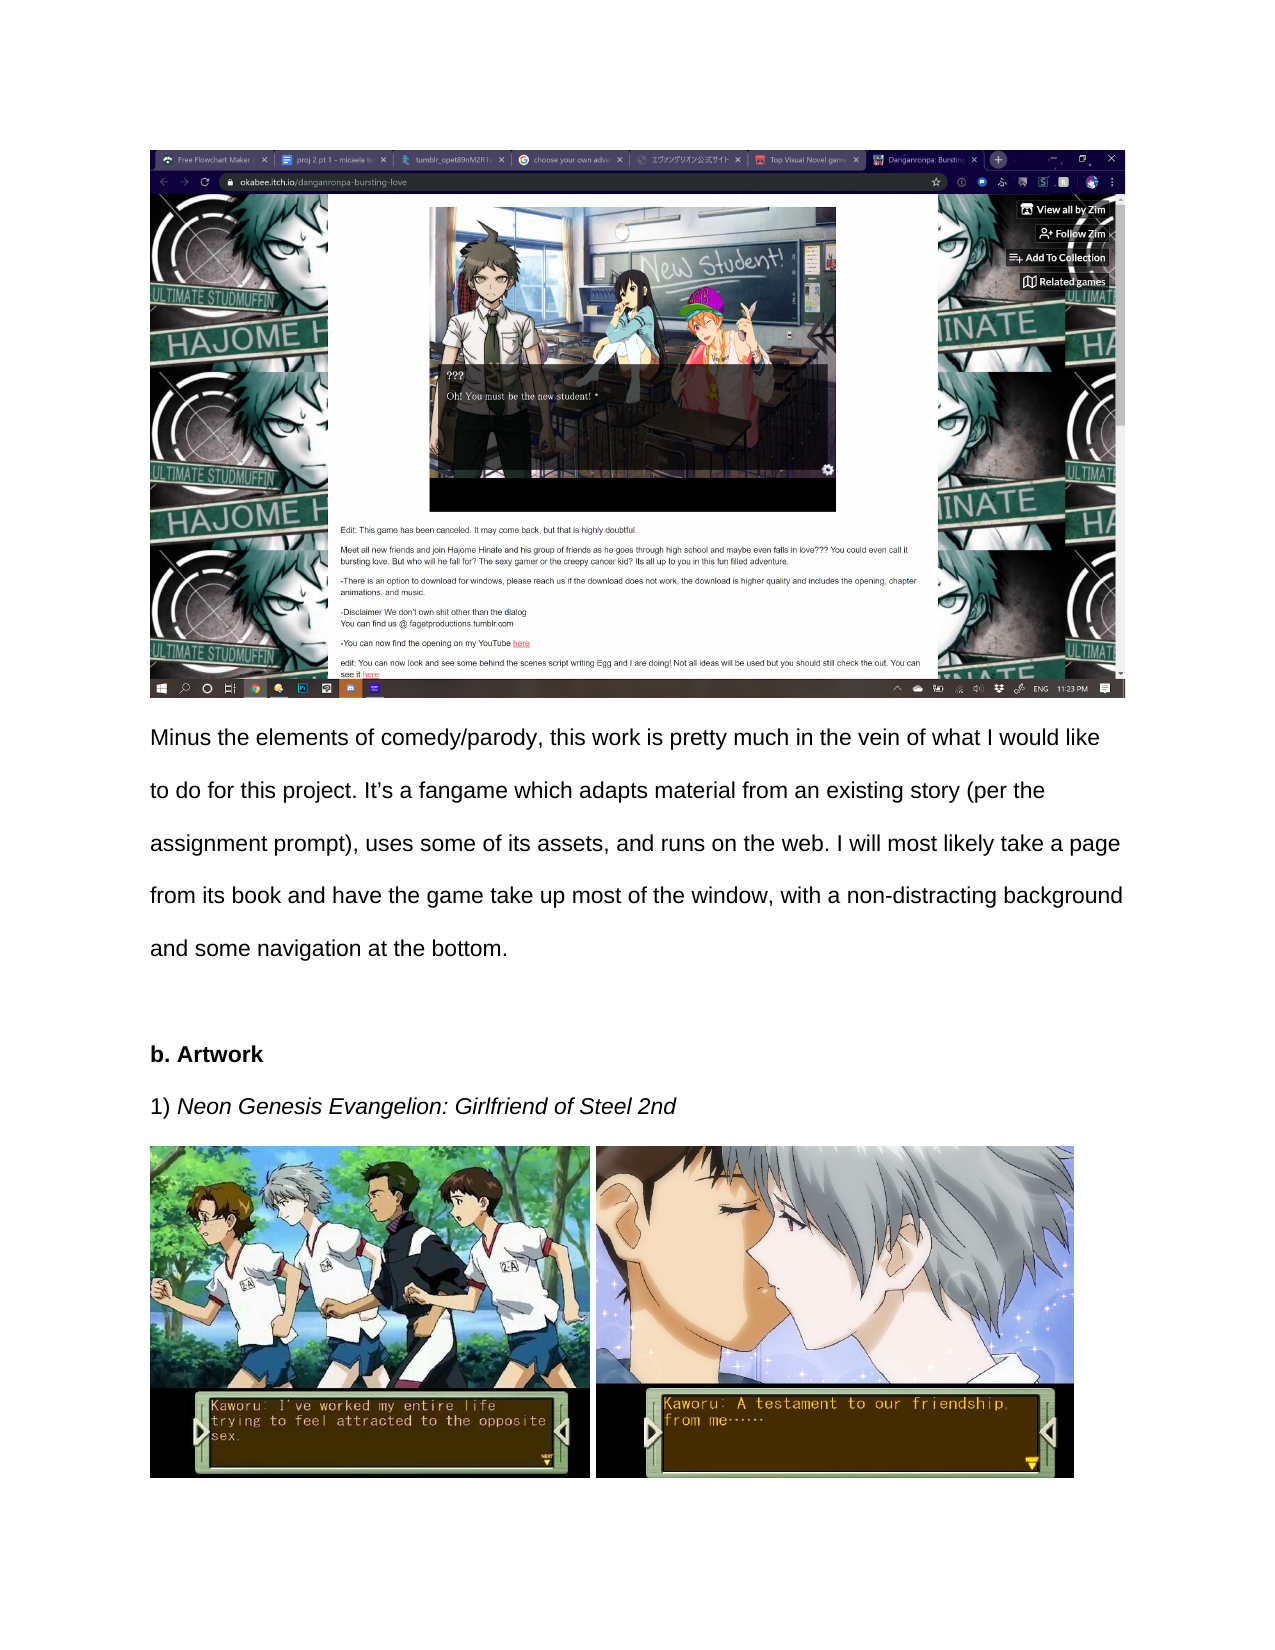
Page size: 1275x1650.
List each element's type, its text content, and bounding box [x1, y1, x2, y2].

text b. Artwork [150, 1041, 1125, 1067]
picture [150, 1146, 590, 1478]
text Minus the elements of comedy/parody, this work is pretty much in the vein of what I would like to do for this project. It’s a fangame which adapts material from an existing story (per the assignment prompt), uses some of its assets, and runs on the web. I will most likely take a page from its book and have the game take up most of the window, with a non-distracting background and some navigation at the bottom. [150, 724, 1125, 961]
text 1) Neon Genesis Evangelion: Girlfriend of Steel 2nd [150, 1093, 1125, 1119]
picture [150, 150, 1125, 698]
picture [596, 1146, 1074, 1478]
